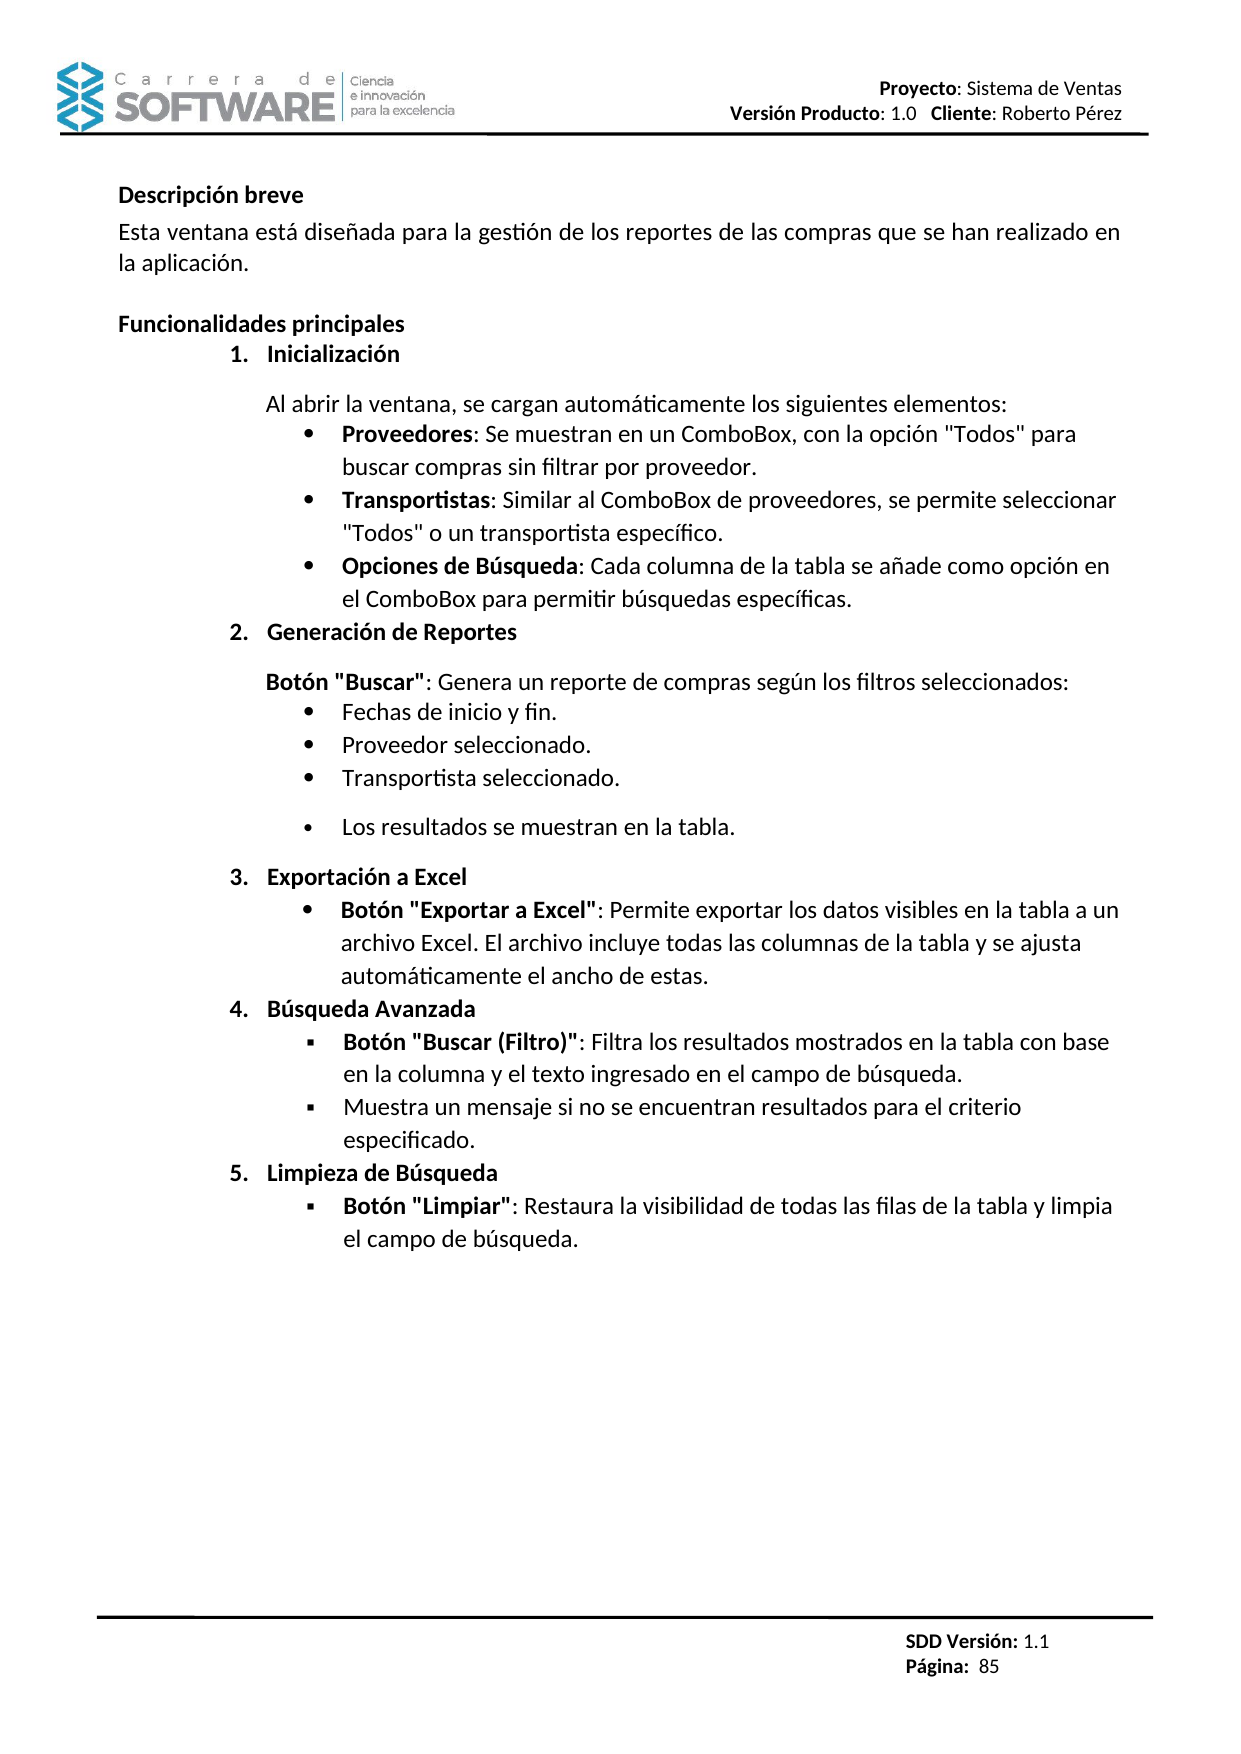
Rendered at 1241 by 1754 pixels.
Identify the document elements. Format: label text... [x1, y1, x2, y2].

text Al abrir la ventana, se cargan automáticamente los siguientes elementos: [229, 388, 1122, 418]
text Botón "Buscar": Genera un reporte de compras según los filtros seleccionados: [229, 666, 1122, 696]
list Generación de Reportes [229, 616, 1122, 647]
subtitle Descripción breve [118, 179, 1122, 210]
list Botón "Exportar a Excel": Permite exportar los datos visibles en la tabla a un archivo Excel. El archivo incluye todas las columnas de la tabla y se ajusta automáticamente el ancho de estas. [303, 894, 1122, 990]
list Botón "Buscar (Filtro)": Filtra los resultados mostrados en la tabla con base en la columna y el texto ingresado en el campo de búsqueda. [306, 1026, 1122, 1089]
text Funcionalidades principales [118, 308, 1122, 338]
list Proveedor seleccionado. [304, 729, 1122, 759]
list Inicialización [229, 338, 1122, 369]
list Proveedores: Se muestran en un ComboBox, con la opción "Todos" para buscar compras sin filtrar por proveedor. [304, 418, 1122, 482]
list Búsqueda Avanzada [229, 993, 1122, 1023]
list Botón "Limpiar": Restaura la visibilidad de todas las filas de la tabla y limpia el campo de búsqueda. [306, 1190, 1122, 1254]
list Exportación a Excel [229, 861, 1122, 892]
list Los resultados se muestran en la tabla. [304, 812, 1122, 842]
list Transportistas: Similar al ComboBox de proveedores, se permite seleccionar "Todos" o un transportista específico. [304, 484, 1122, 548]
text Esta ventana está diseñada para la gestión de los reportes de las compras que se han realizado en la aplicación. [118, 216, 1122, 277]
list Limpieza de Búsqueda [229, 1157, 1122, 1188]
list Opciones de Búsqueda: Cada columna de la tabla se añade como opción en el ComboBox para permitir búsquedas específicas. [304, 550, 1122, 614]
list Fechas de inicio y fin. [304, 696, 1122, 727]
list Transportista seleccionado. [304, 762, 1122, 792]
list Muestra un mensaje si no se encuentran resultados para el criterio especificado. [306, 1092, 1122, 1155]
picture [46, 46, 461, 154]
